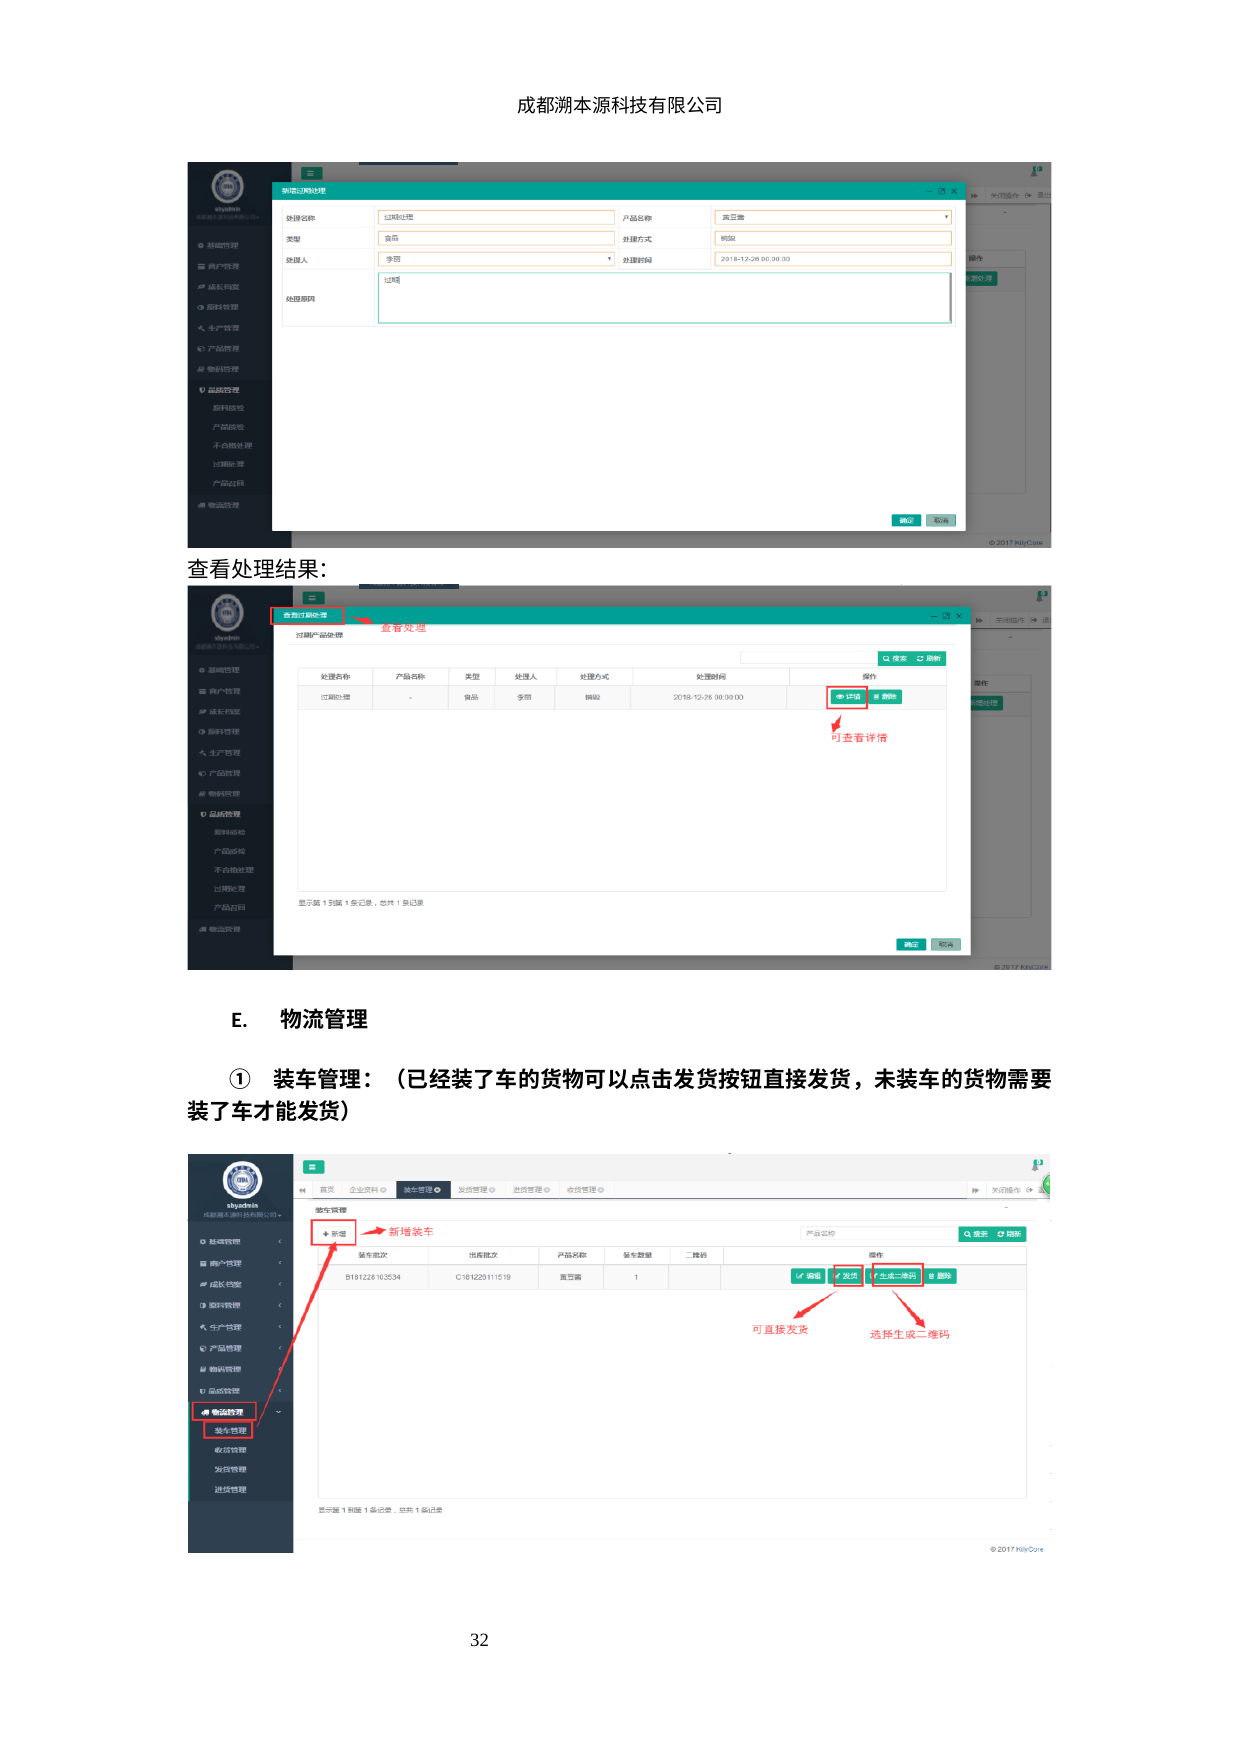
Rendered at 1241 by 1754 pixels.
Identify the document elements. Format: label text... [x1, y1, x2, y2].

subtitle 装车管理：（已经装了车的货物可以点击发货按钮直接发货，未装车的货物需要装了车才能发货） [187, 1061, 1053, 1126]
text 查看处理结果： [187, 552, 1053, 584]
picture [187, 584, 1052, 970]
subtitle 物流管理 [231, 1002, 1053, 1034]
picture [187, 162, 1052, 548]
picture [187, 1153, 1052, 1553]
